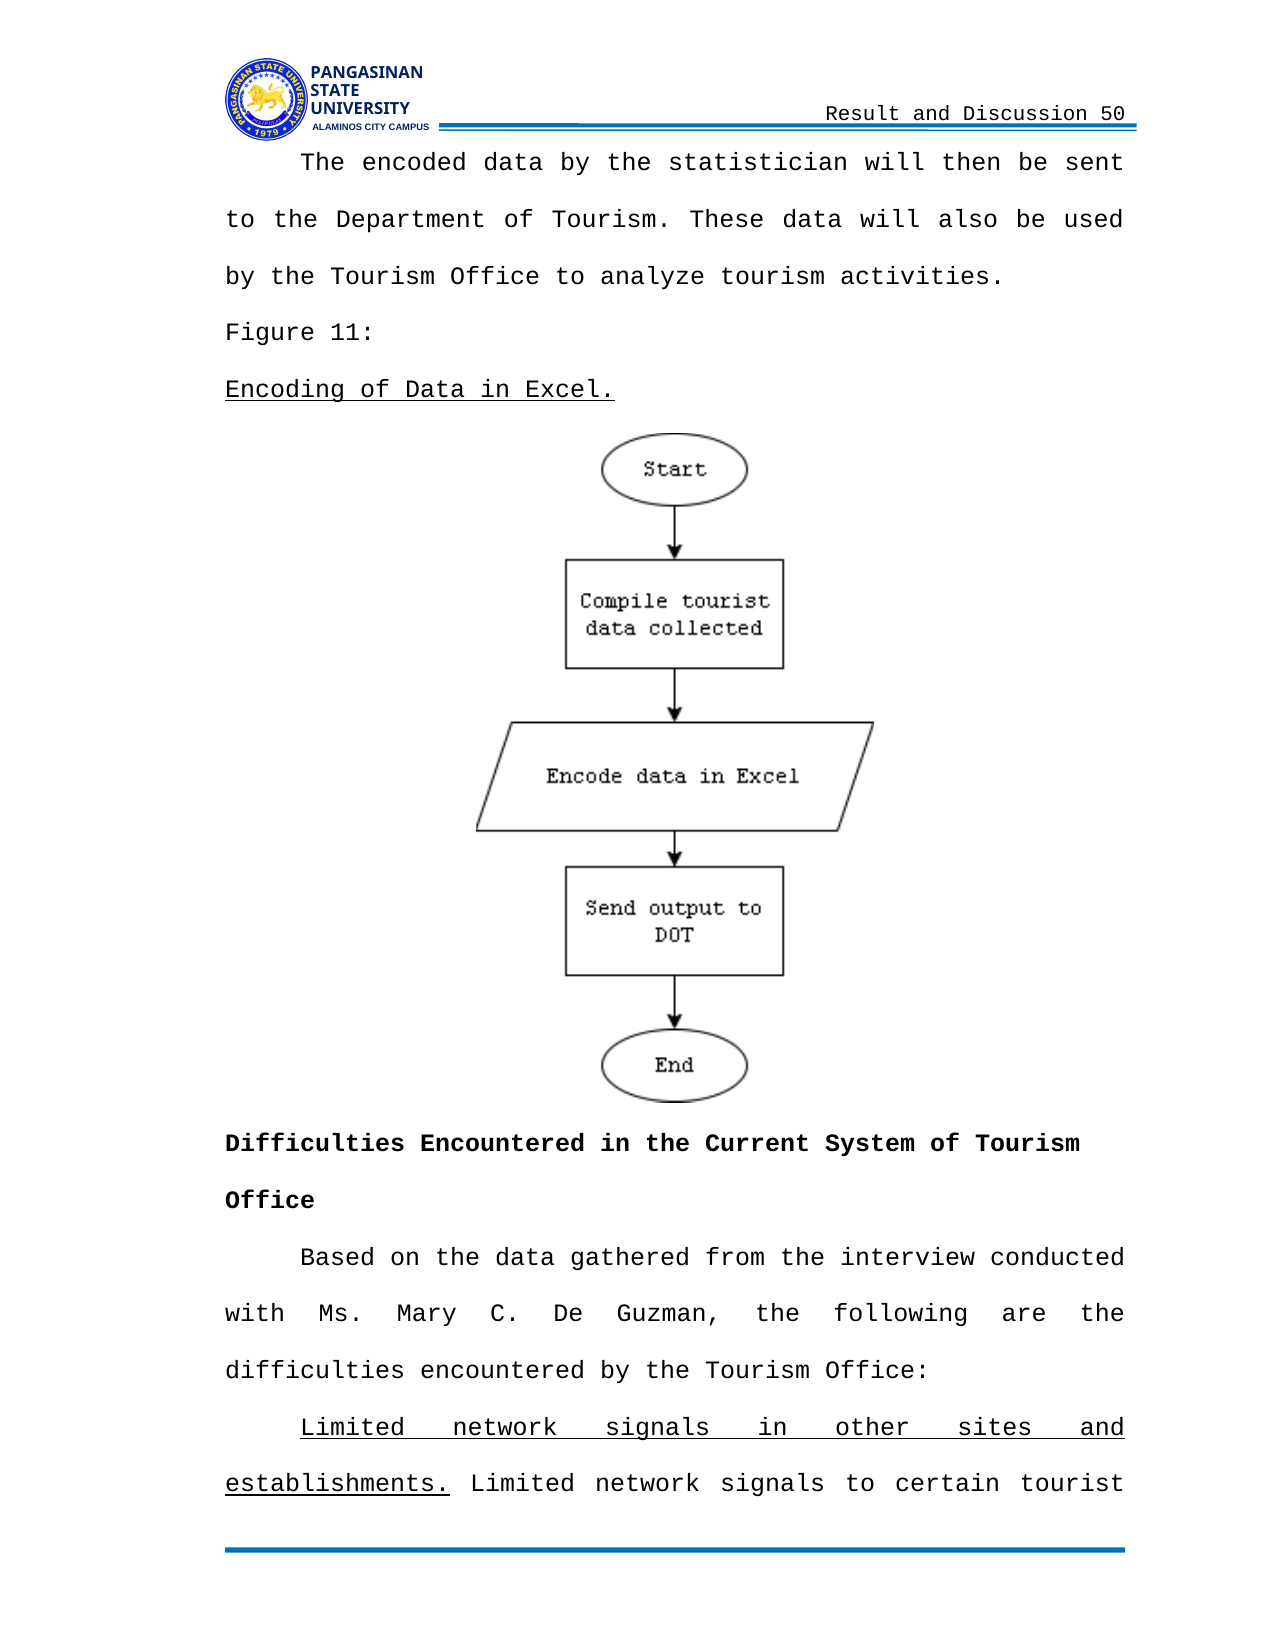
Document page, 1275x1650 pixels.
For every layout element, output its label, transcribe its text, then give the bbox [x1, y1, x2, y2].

text The encoded data by the statistician will then be sent to the Department of Tourism. These data will also be used by the Tourism Office to analyze tourism activities. [225, 150, 1125, 292]
picture [225, 58, 308, 141]
text Figure 11: [225, 320, 1125, 348]
picture [475, 433, 875, 1103]
text Based on the data gathered from the interview conducted with Ms. Mary C. De Guzman, the following are the difficulties encountered by the Tourism Office: [225, 1244, 1125, 1386]
subtitle Difficulties Encountered in the Current System of Tourism Office [225, 1131, 1125, 1216]
text Encoding of Data in Excel. [225, 377, 1125, 405]
